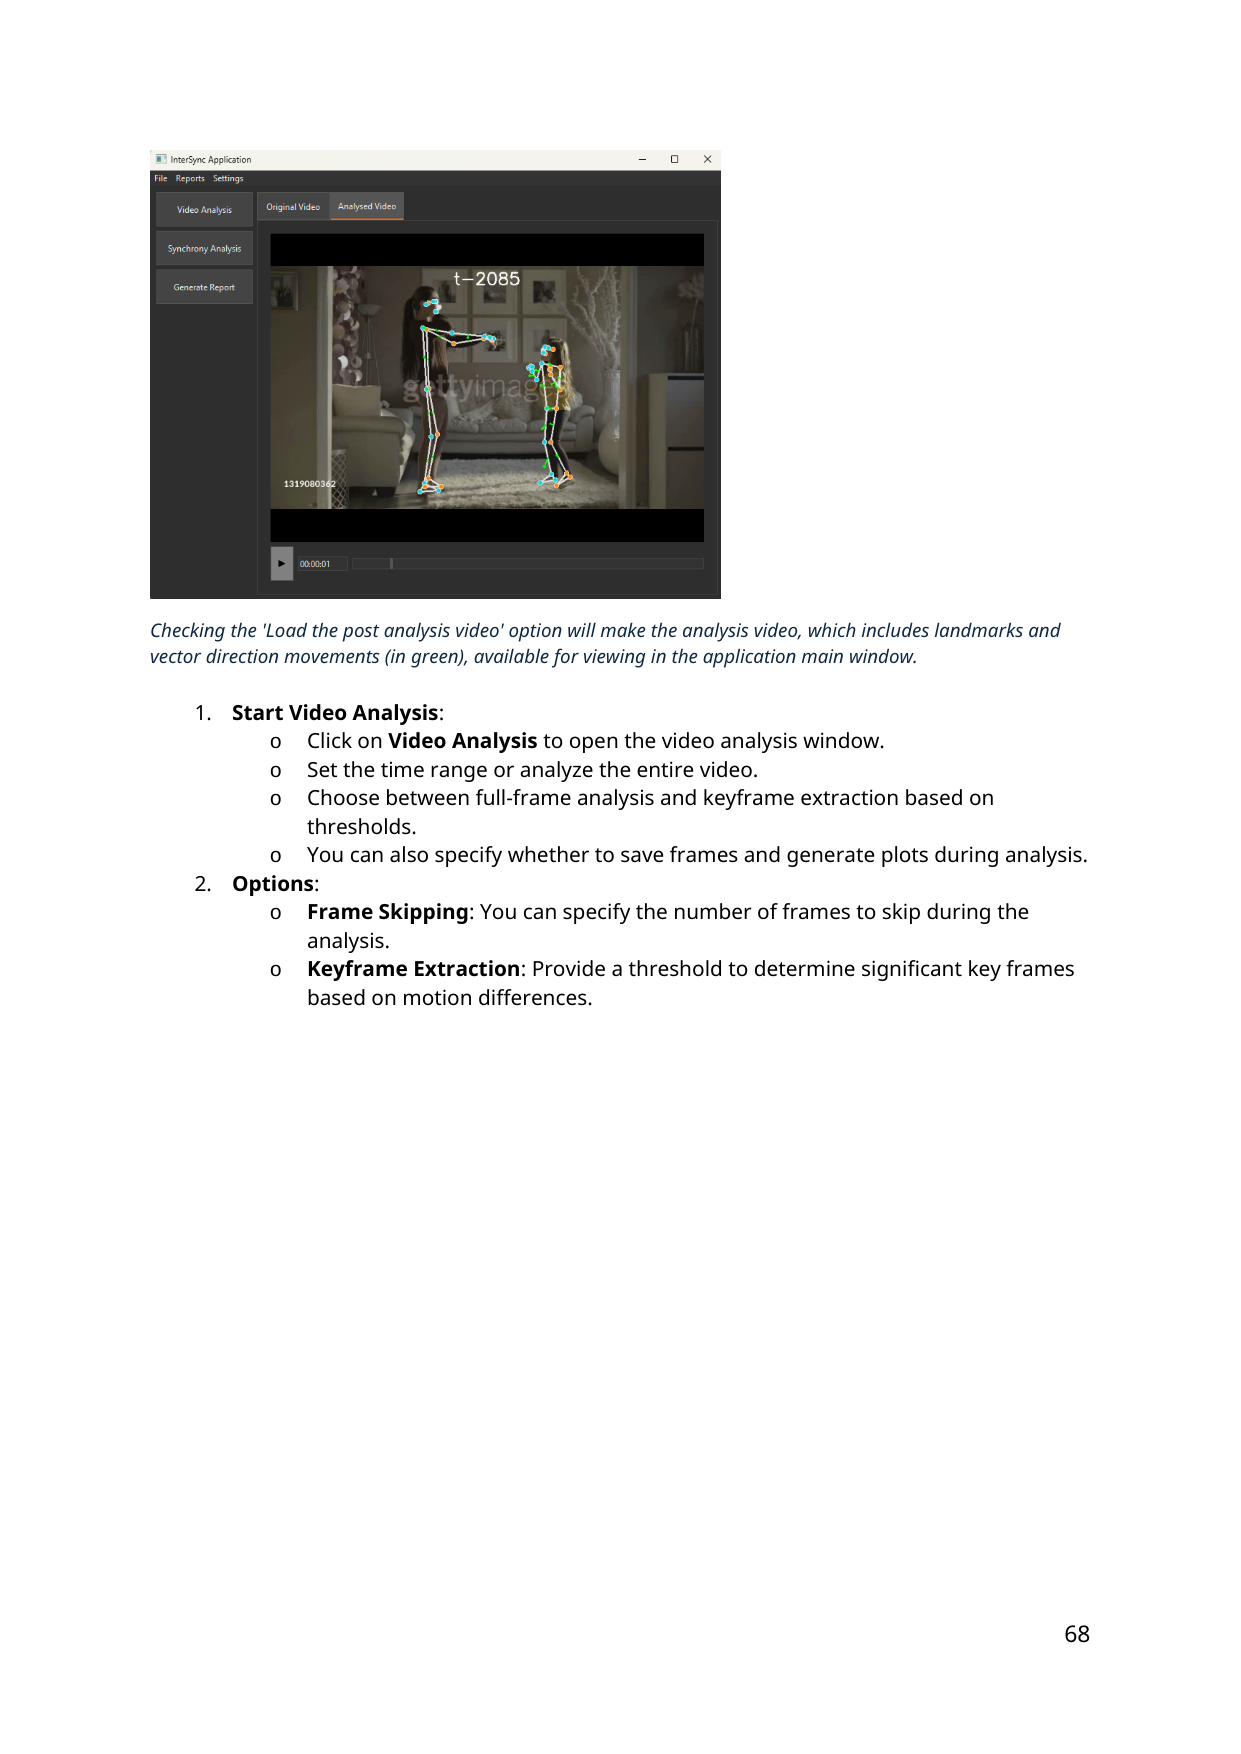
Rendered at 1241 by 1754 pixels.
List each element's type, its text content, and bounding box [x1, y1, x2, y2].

list Frame Skipping: You can specify the number of frames to skip during the analysis. [269, 897, 1090, 954]
list Options: [194, 869, 1090, 897]
list Start Video Analysis: [194, 698, 1090, 726]
list You can also specify whether to save frames and generate plots during analysis. [269, 840, 1090, 869]
list Set the time range or analyze the entire video. [269, 755, 1090, 783]
picture [150, 150, 721, 599]
list Choose between full-frame analysis and keyframe extraction based on thresholds. [269, 783, 1090, 840]
text Checking the 'Load the post analysis video' option will make the analysis video, which includes landmarks and vector direction movements (in green), available for viewing in the application main window. [150, 618, 1090, 669]
list Keyframe Extraction: Provide a threshold to determine significant key frames based on motion differences. [269, 954, 1090, 1011]
list Click on Video Analysis to open the video analysis window. [269, 726, 1090, 755]
